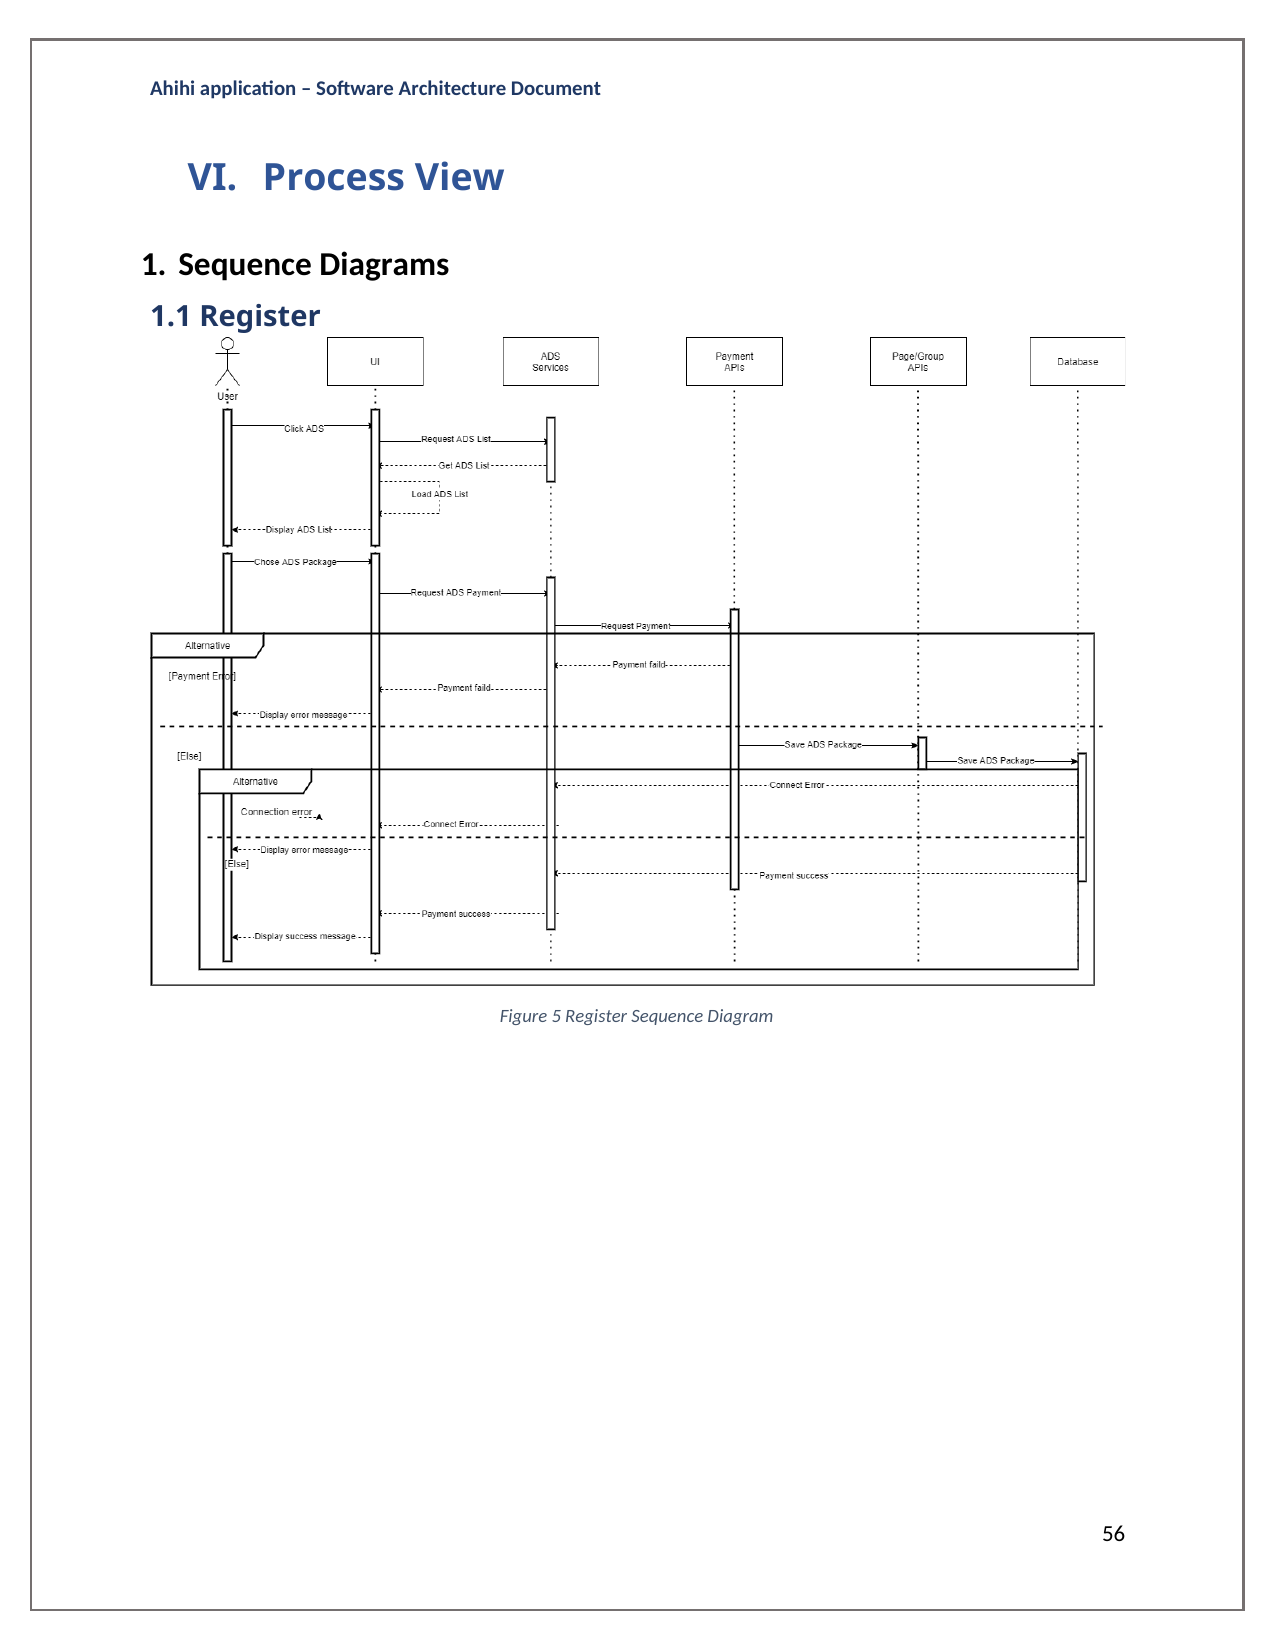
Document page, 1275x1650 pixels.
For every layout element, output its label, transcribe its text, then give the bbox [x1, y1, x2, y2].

picture [150, 337, 1125, 986]
subtitle Sequence Diagrams [141, 243, 1125, 283]
subtitle 1.1 Register [150, 295, 1125, 334]
subtitle Process View [187, 150, 1125, 201]
